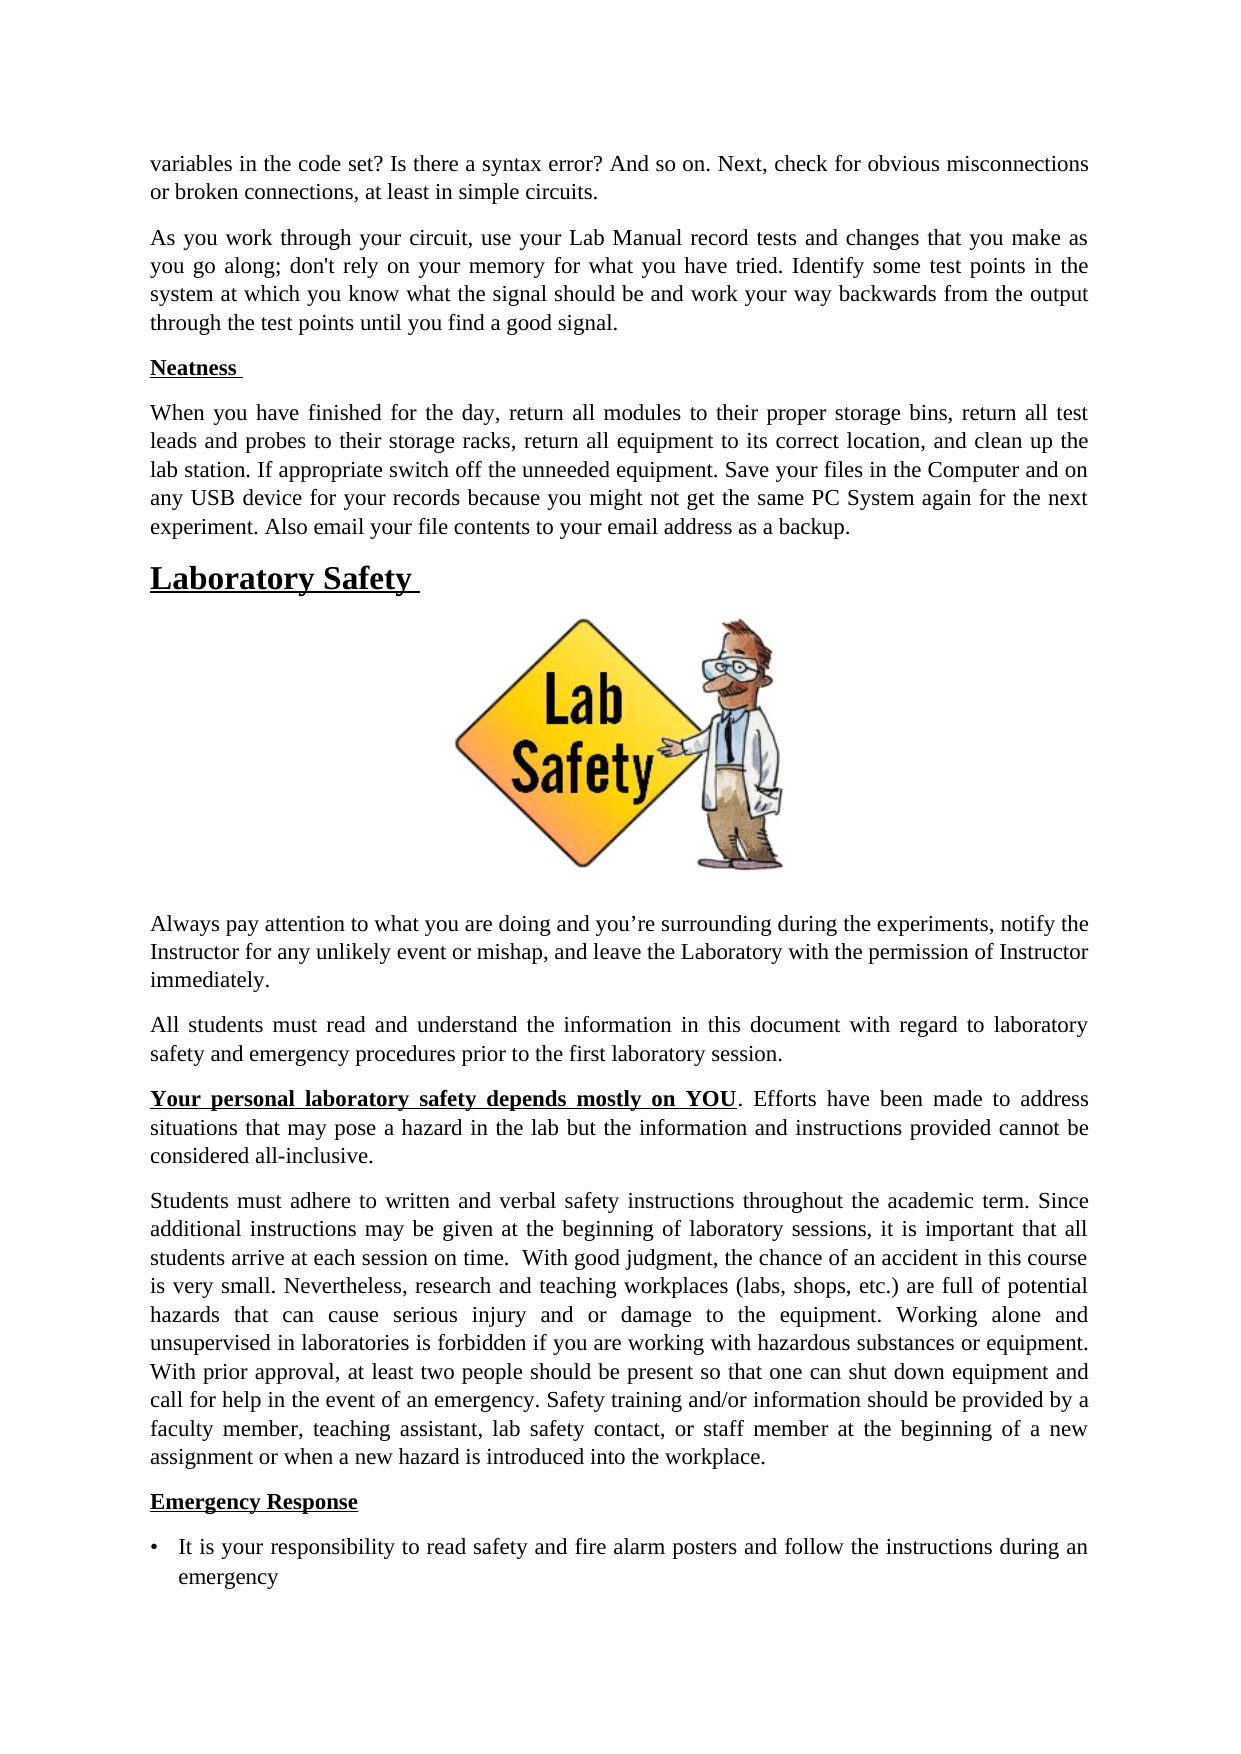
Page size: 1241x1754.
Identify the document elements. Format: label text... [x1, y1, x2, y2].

text Always pay attention to what you are doing and you’re surrounding during the experiments, notify the Instructor for any unlikely event or mishap, and leave the Laboratory with the permission of Instructor immediately. [150, 909, 1090, 993]
text Neatness [150, 354, 1090, 380]
text When you have finished for the day, return all modules to their proper storage bins, return all test leads and probes to their storage racks, return all equipment to its correct location, and clean up the lab station. If appropriate switch off the unneeded equipment. Save your files in the Computer and on any USB device for your records because you might not get the same PC System again for the next experiment. Also email your file contents to your email address as a backup. [150, 399, 1090, 539]
text As you work through your circuit, use your Lab Manual record tests and changes that you make as you go along; don't rely on your memory for what you have tried. Identify some test points in the system at which you know what the signal should be and work your way backwards from the output through the test points until you find a good signal. [150, 223, 1090, 335]
list It is your responsibility to read safety and fire alarm posters and follow the instructions during an emergency [150, 1533, 1090, 1590]
text Emergency Response [150, 1488, 1090, 1514]
text All students must read and understand the information in this document with regard to laboratory safety and emergency procedures prior to the first laboratory session. [150, 1012, 1090, 1066]
text Laboratory Safety [150, 558, 1090, 596]
picture [449, 615, 791, 875]
text Students must adhere to written and verbal safety instructions throughout the academic term. Since additional instructions may be given at the beginning of laboratory sessions, it is important that all students arrive at each session on time. With good judgment, the chance of an accident in this course is very small. Nevertheless, research and teaching workplaces (labs, shops, etc.) are full of potential hazards that can cause serious injury and or damage to the equipment. Working alone and unsupervised in laboratories is forbidden if you are working with hazardous substances or equipment. With prior approval, at least two people should be present so that one can shut down equipment and call for help in the event of an emergency. Safety training and/or information should be provided by a faculty member, teaching assistant, lab safety contact, or staff member at the beginning of a new assignment or when a new hazard is introduced into the workplace. [150, 1187, 1090, 1469]
text Your personal laboratory safety depends mostly on YOU. Efforts have been made to address situations that may pose a hazard in the lab but the information and instructions provided cannot be considered all-inclusive. [150, 1085, 1090, 1168]
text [150, 150, 1090, 205]
